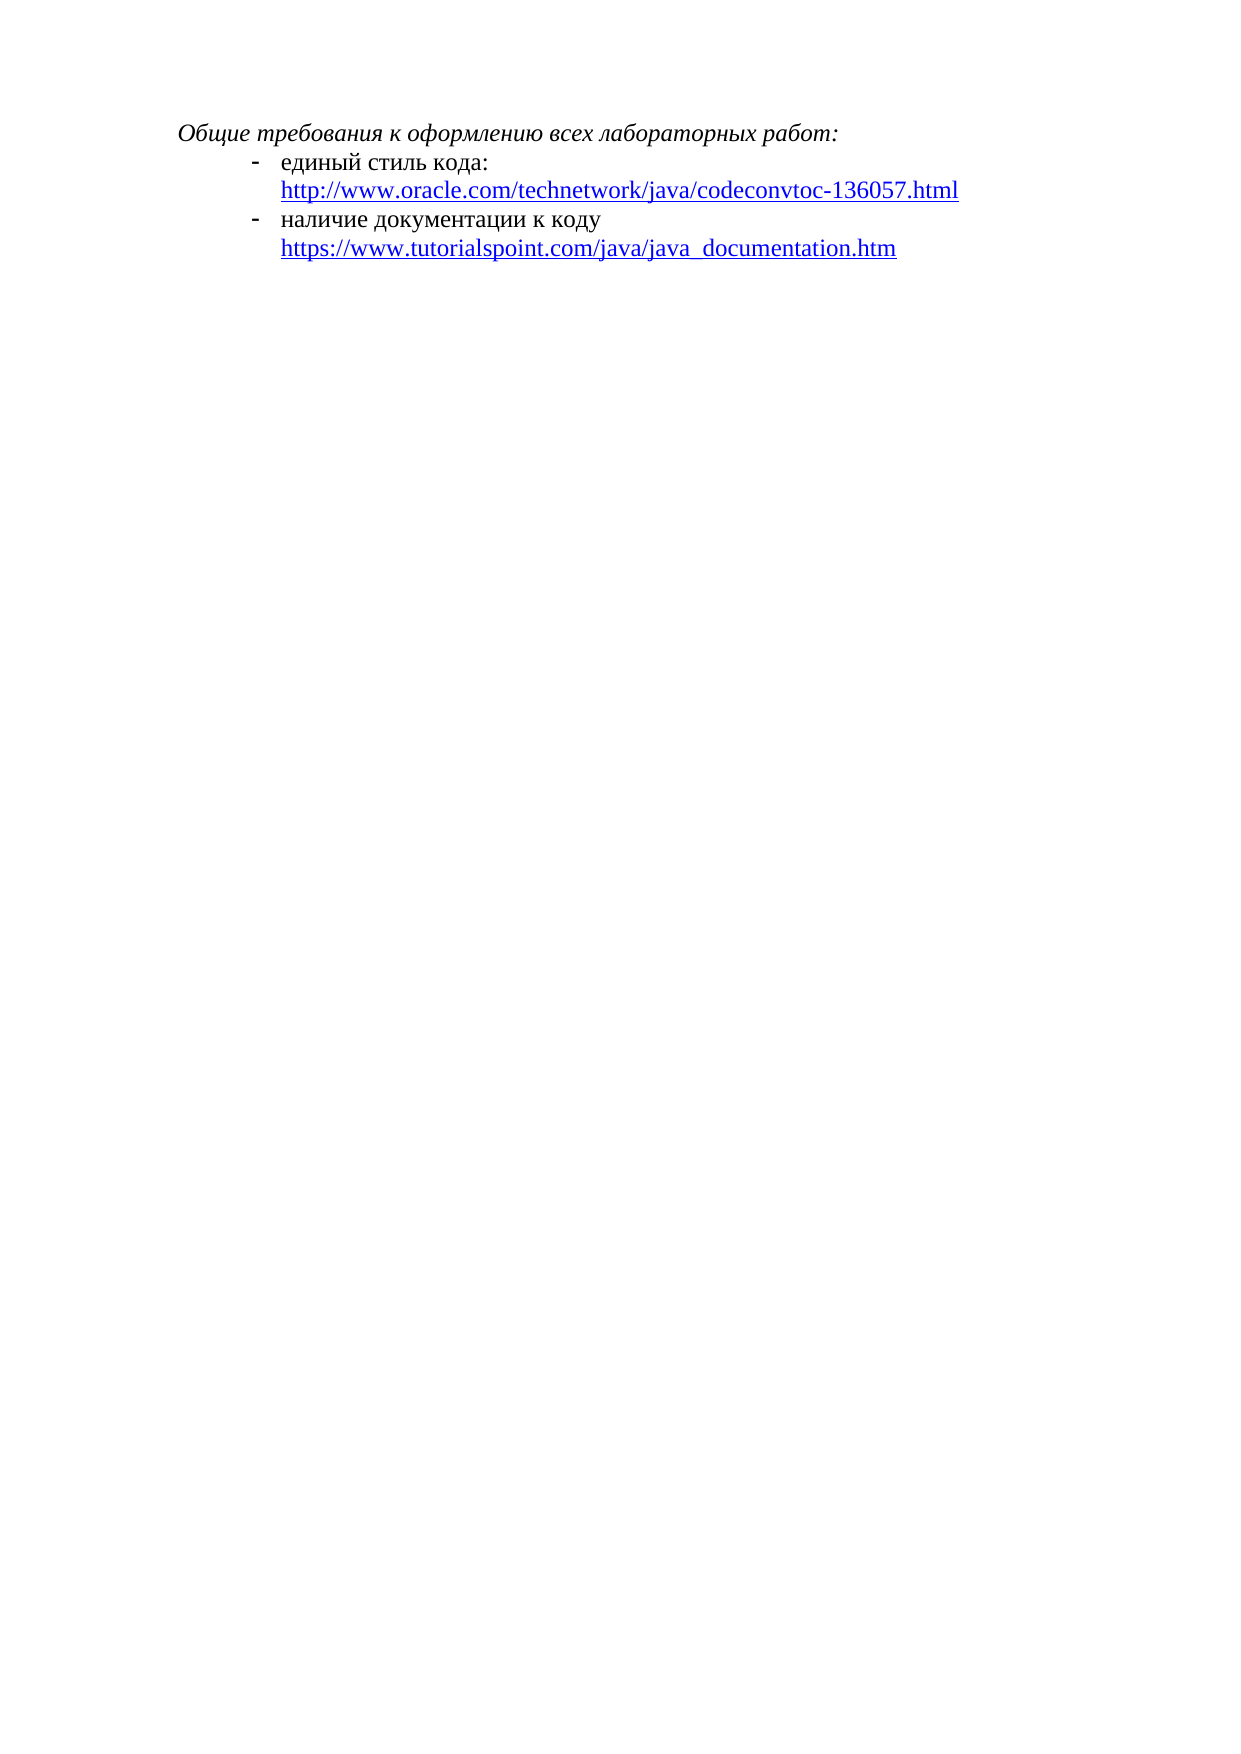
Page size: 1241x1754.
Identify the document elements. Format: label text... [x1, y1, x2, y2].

list единый стиль кода: [251, 147, 1152, 176]
text Общие требования к оформлению всех лабораторных работ: [177, 118, 1152, 147]
list наличие документации к коду https://www.tutorialspoint.com/java/java_documentation.htm [251, 204, 1152, 262]
list http://www.oracle.com/technetwork/java/codeconvtoc-136057.html [281, 176, 1152, 204]
